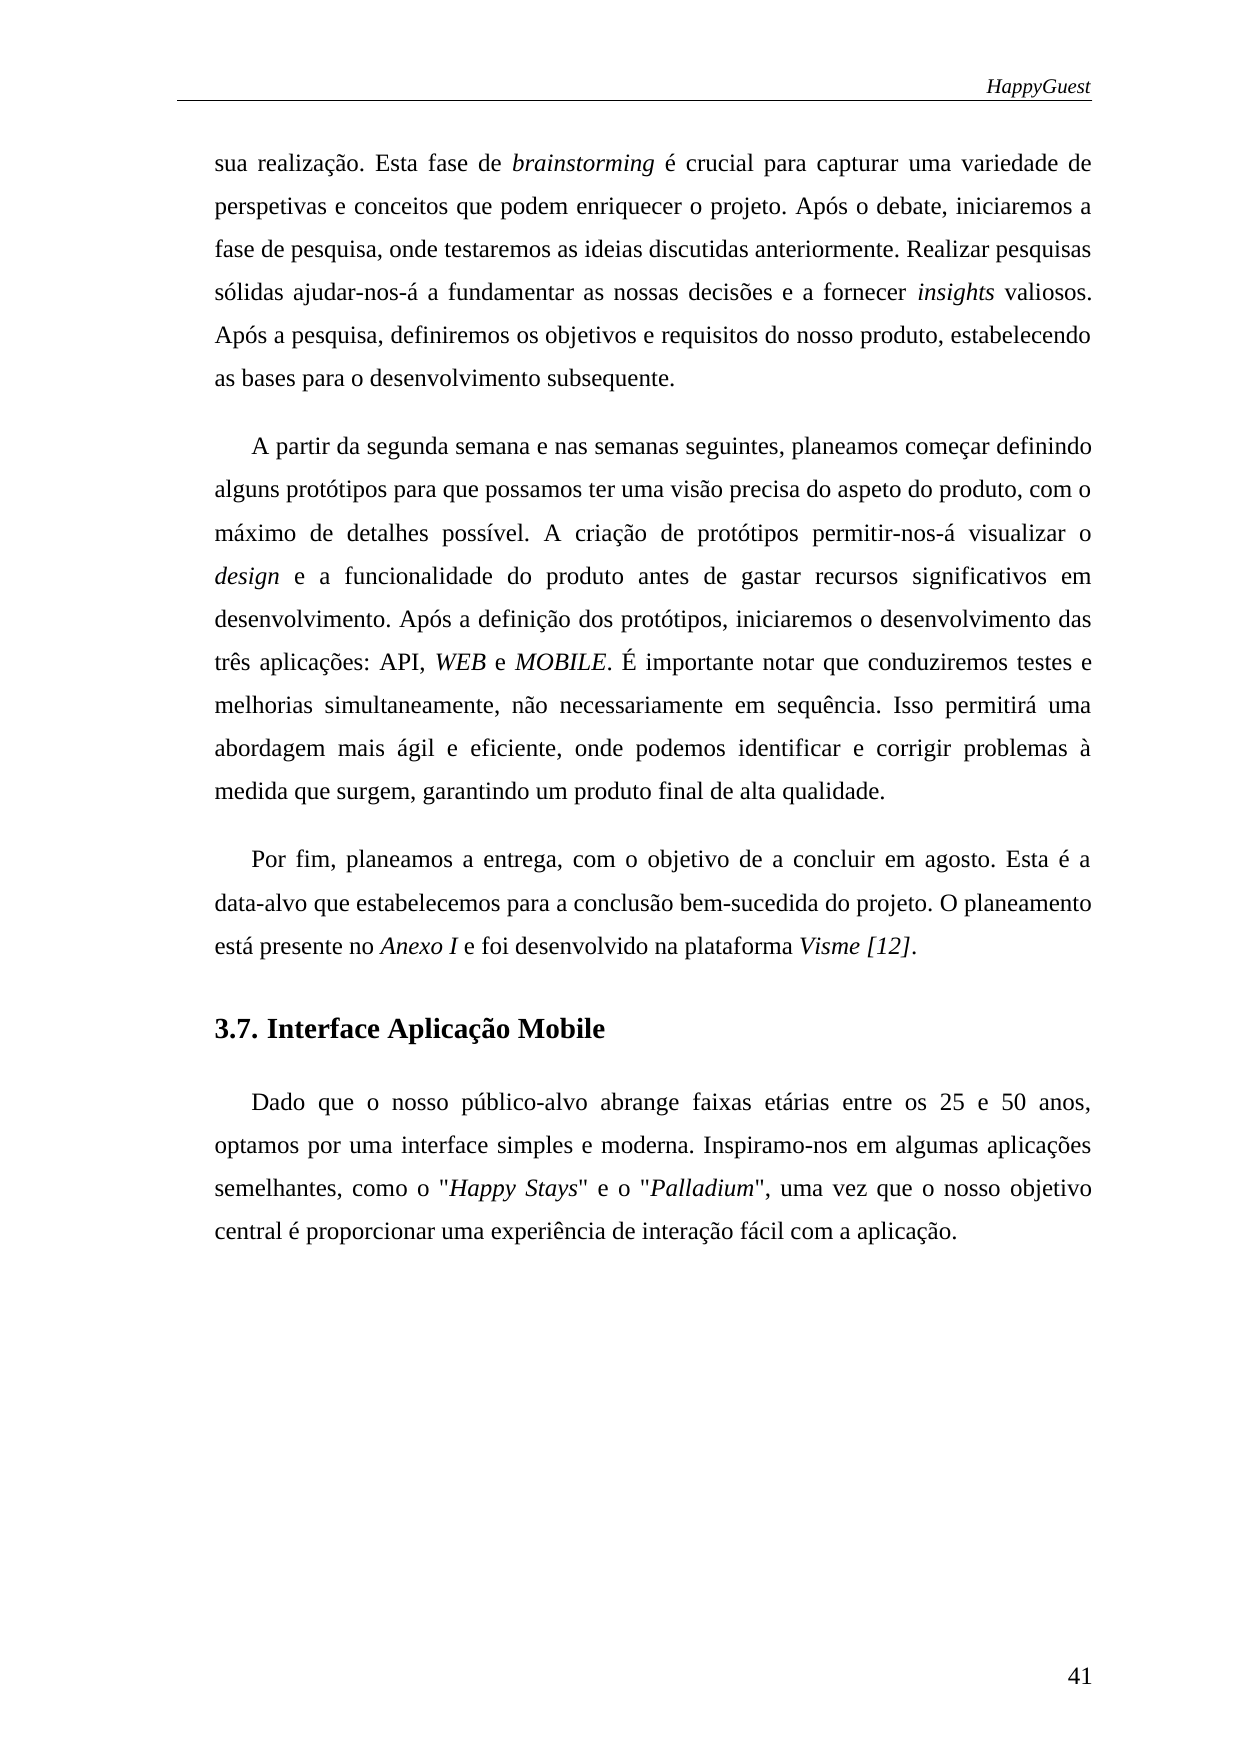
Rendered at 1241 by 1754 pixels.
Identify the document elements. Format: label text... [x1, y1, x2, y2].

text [214, 148, 1092, 392]
text Por fim, planeamos a entrega, com o objetivo de a concluir em agosto. Esta é a data-alvo que estabelecemos para a conclusão bem-sucedida do projeto. O planeamento está presente no Anexo I e foi desenvolvido na plataforma Visme [12]. [214, 844, 1092, 959]
text Dado que o nosso público-alvo abrange faixas etárias entre os 25 e 50 anos, optamos por uma interface simples e moderna. Inspiramo-nos em algumas aplicações semelhantes, como o "Happy Stays" e o "Palladium", uma vez que o nosso objetivo central é proporcionar uma experiência de interação fácil com a aplicação. [214, 1087, 1092, 1245]
text A partir da segunda semana e nas semanas seguintes, planeamos começar definindo alguns protótipos para que possamos ter uma visão precisa do aspeto do produto, com o máximo de detalhes possível. A criação de protótipos permitir-nos-á visualizar o design e a funcionalidade do produto antes de gastar recursos significativos em desenvolvimento. Após a definição dos protótipos, iniciaremos o desenvolvimento das três aplicações: API, WEB e MOBILE. É importante notar que conduziremos testes e melhorias simultaneamente, não necessariamente em sequência. Isso permitirá uma abordagem mais ágil e eficiente, onde podemos identificar e corrigir problemas à medida que surgem, garantindo um produto final de alta qualidade. [214, 431, 1092, 805]
subtitle Interface Aplicação Mobile [214, 1011, 1092, 1045]
